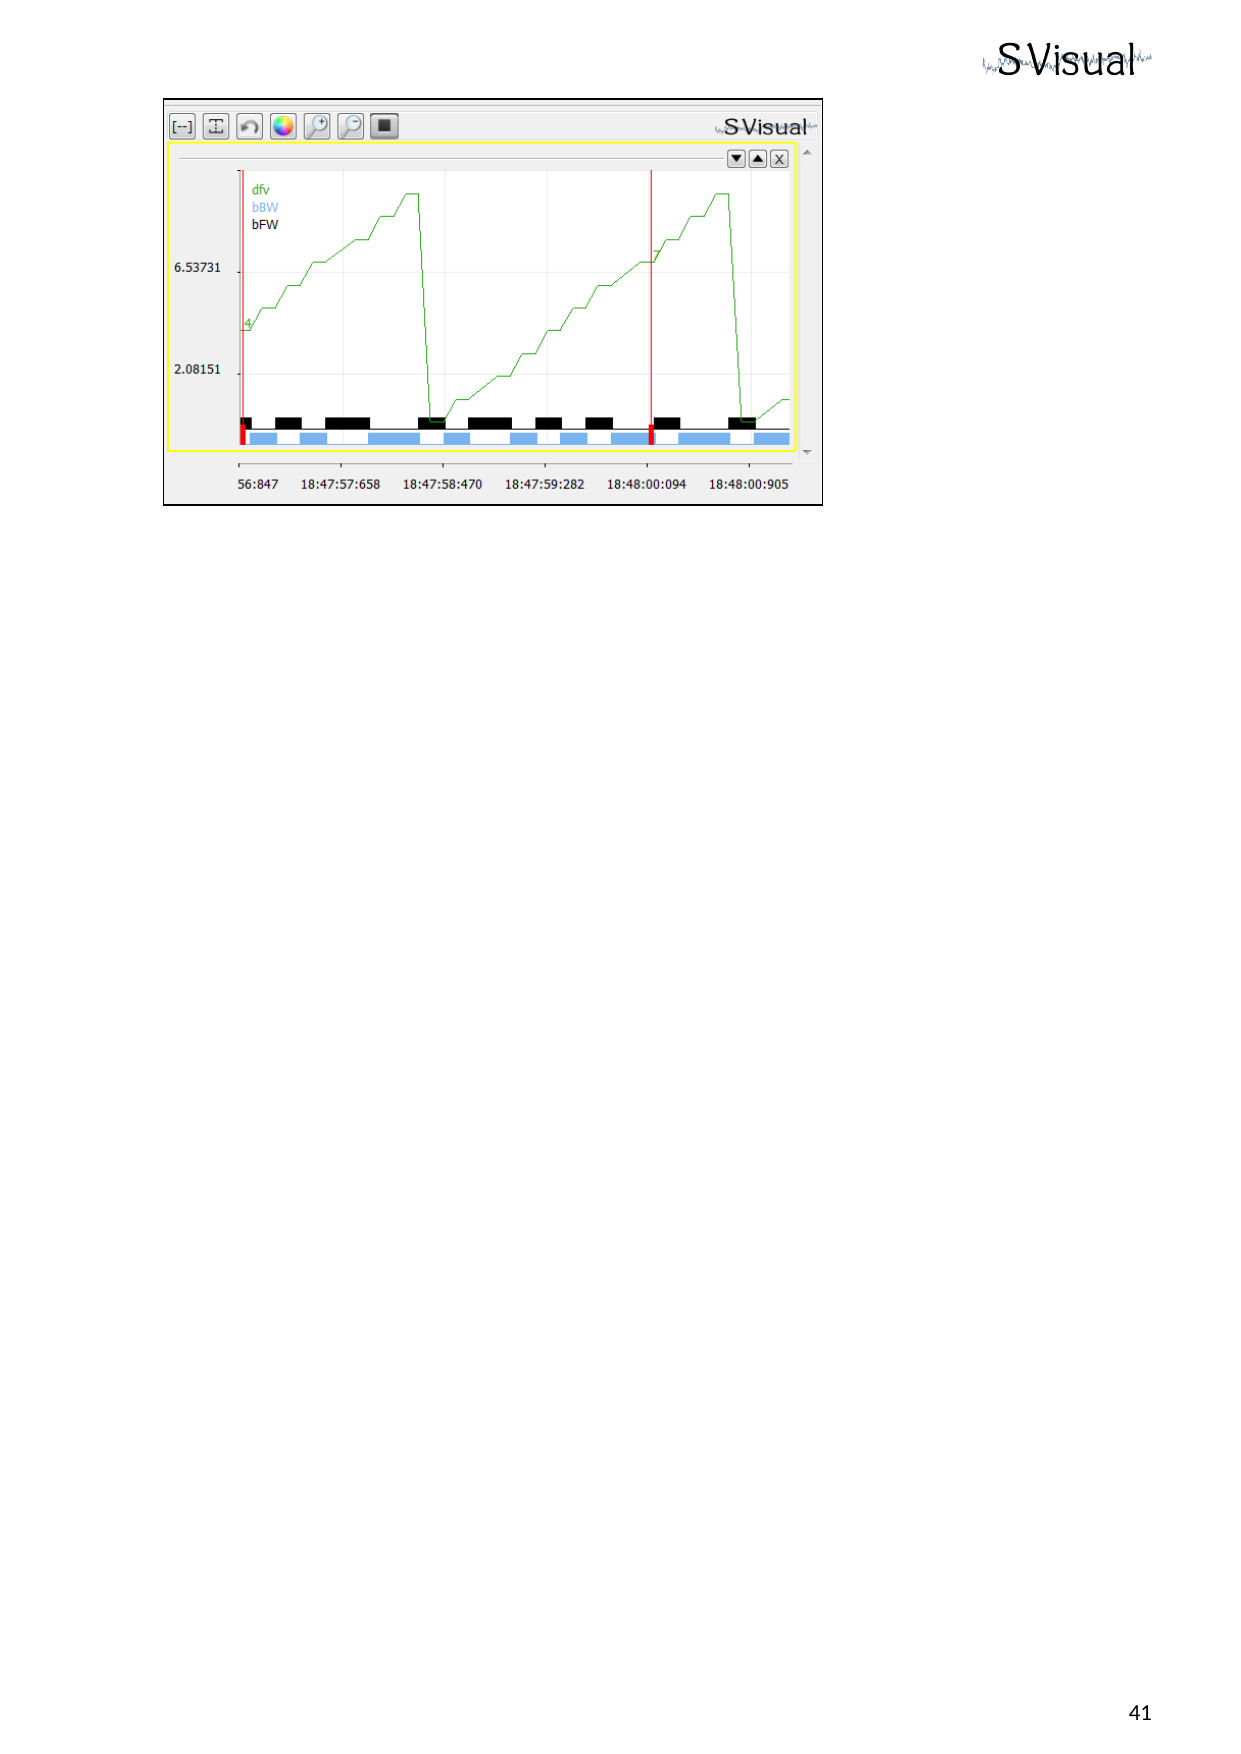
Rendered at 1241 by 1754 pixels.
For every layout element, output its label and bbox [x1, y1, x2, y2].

picture [982, 29, 1152, 87]
picture [164, 100, 822, 504]
